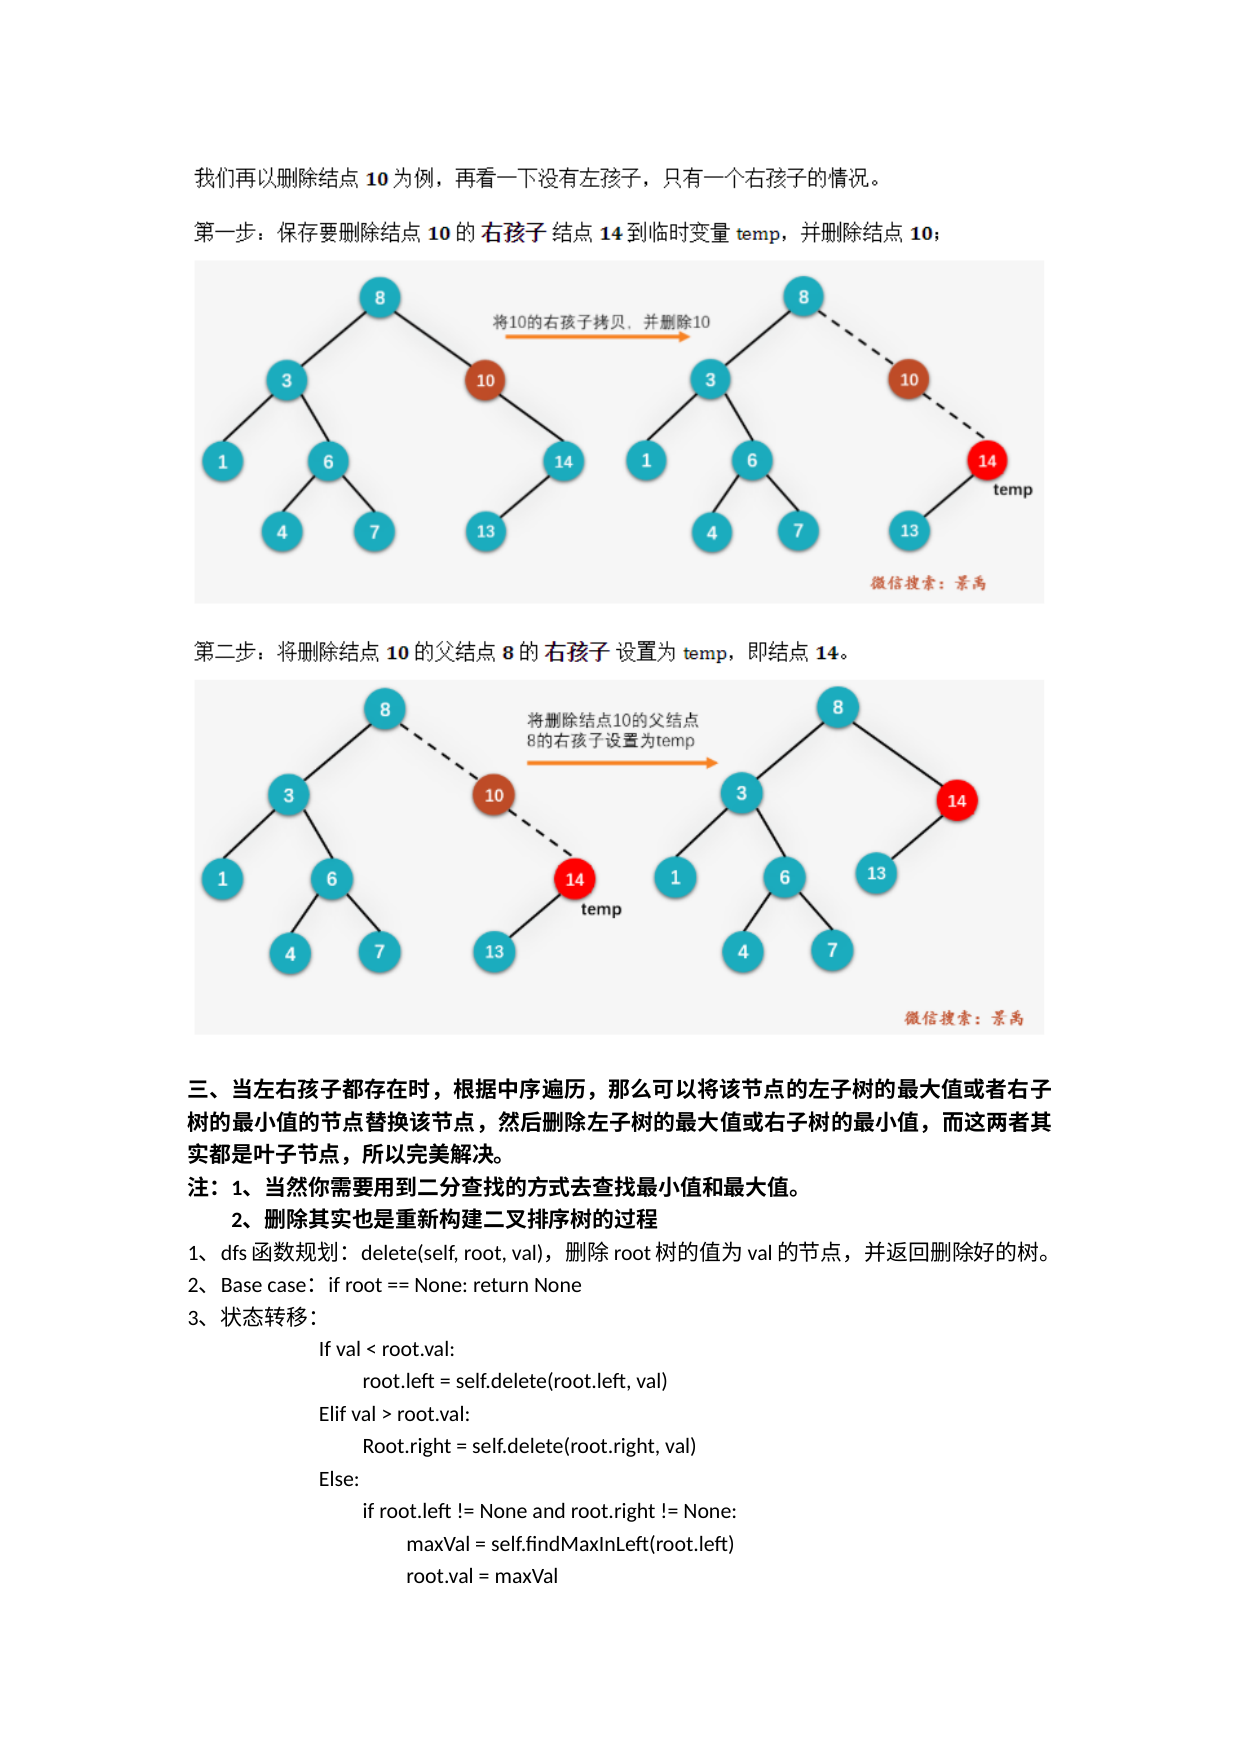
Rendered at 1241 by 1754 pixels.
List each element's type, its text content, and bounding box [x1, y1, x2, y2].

list If val < root.val: [275, 1332, 1053, 1364]
list if root.left != None and root.right != None: [319, 1494, 1053, 1527]
list dfs函数规划：delete(self, root, val)，删除root树的值为val的节点，并返回删除好的树。 [187, 1234, 1053, 1267]
list maxVal = self.findMaxInLeft(root.left) [362, 1527, 1053, 1559]
picture [187, 162, 1052, 1049]
list Else: [275, 1462, 1053, 1494]
list Root.right = self.delete(root.right, val) [319, 1429, 1053, 1462]
list root.val = maxVal [362, 1559, 1053, 1592]
list Elif val > root.val: [275, 1397, 1053, 1429]
list Base case：if root == None: return None [187, 1267, 1053, 1299]
list 状态转移： [187, 1299, 1053, 1332]
list 注：1、当然你需要用到二分查找的方式去查找最小值和最大值。 [187, 1169, 1053, 1202]
list root.left = self.delete(root.left, val) [319, 1364, 1053, 1397]
list 删除其实也是重新构建二叉排序树的过程 [187, 1202, 1053, 1234]
list 当左右孩子都存在时，根据中序遍历，那么可以将该节点的左子树的最大值或者右子树的最小值的节点替换该节点，然后删除左子树的最大值或右子树的最小值，而这两者其实都是叶子节点，所以完美解决。 [187, 1072, 1053, 1169]
